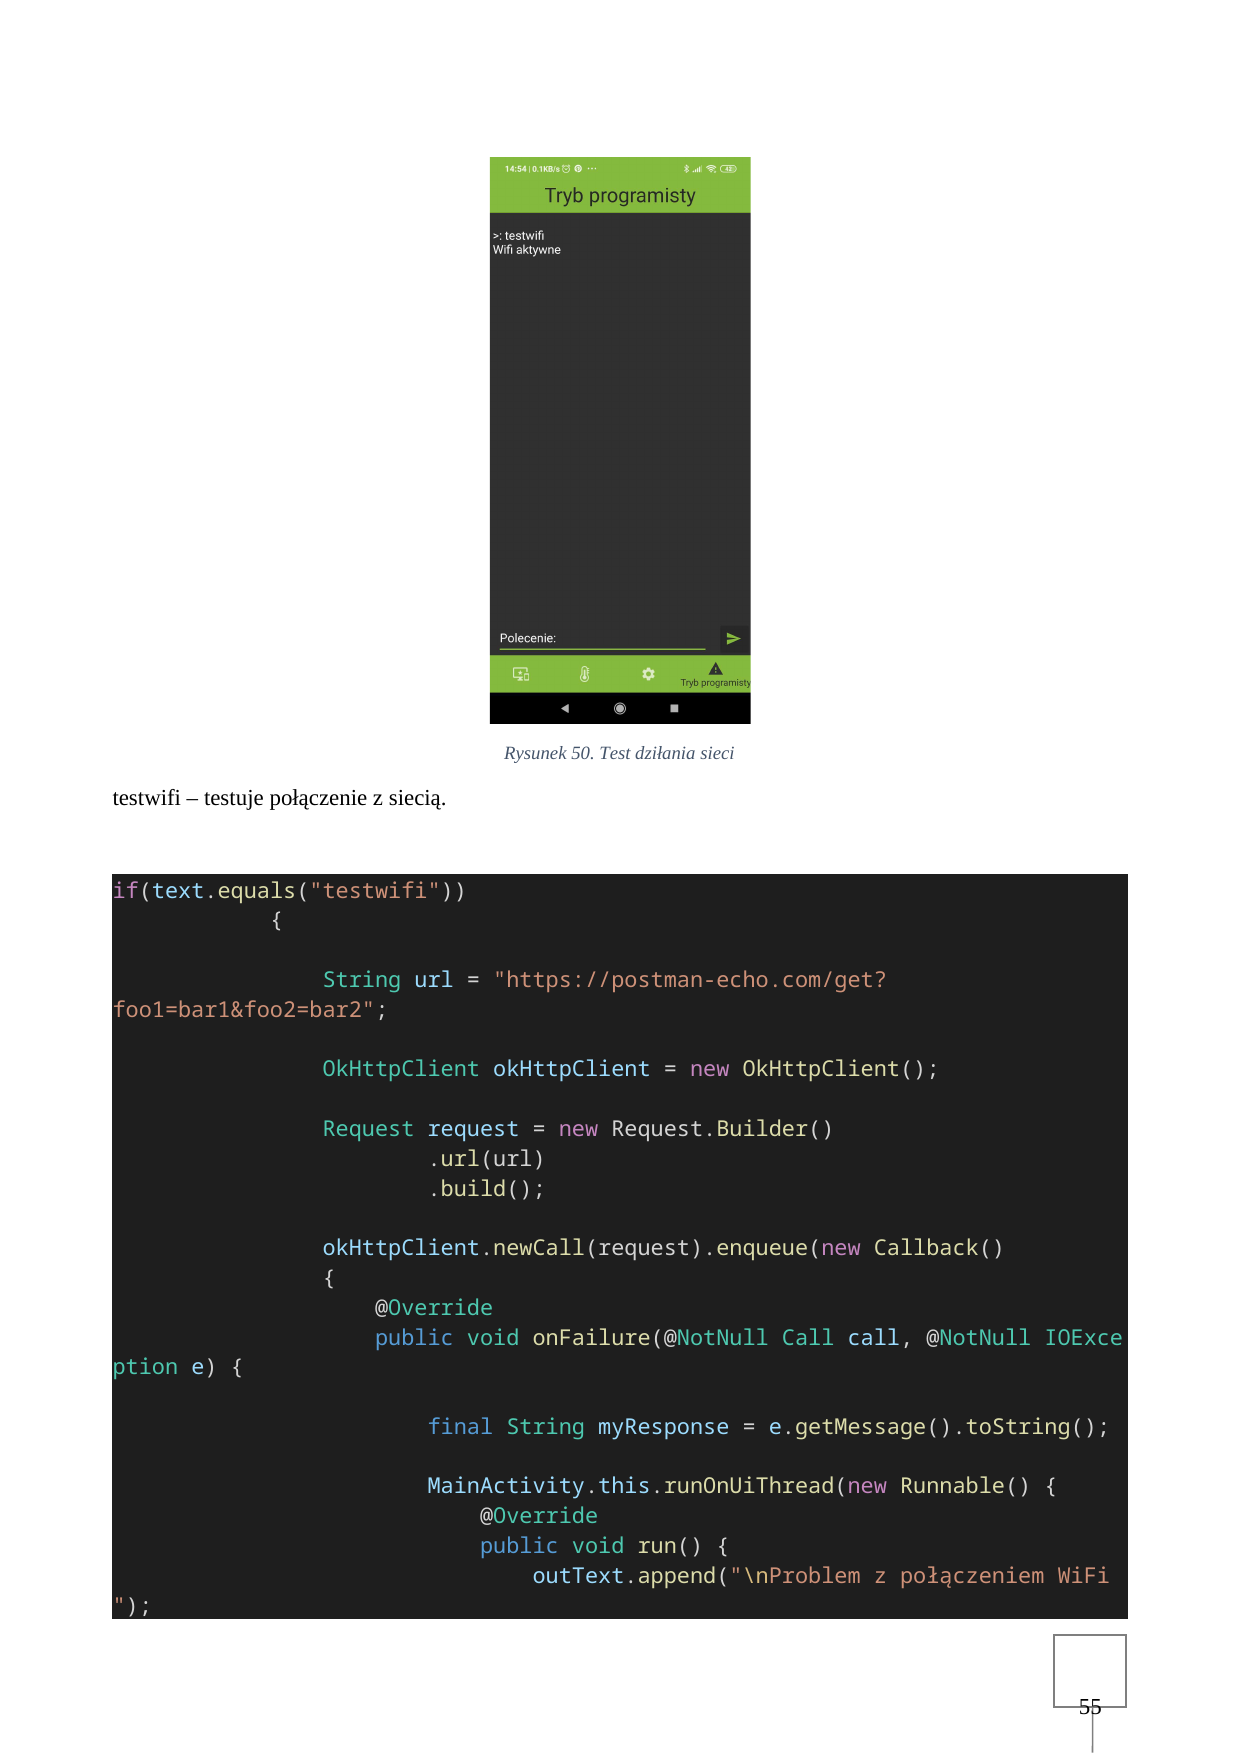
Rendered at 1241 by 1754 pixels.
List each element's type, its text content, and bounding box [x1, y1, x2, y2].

picture [489, 157, 751, 724]
text testwifi – testuje połączenie z siecią. [112, 784, 1128, 811]
text { [112, 904, 1128, 934]
text outText.append("\nProblem z połączeniem WiFi"); [112, 1560, 1128, 1619]
text if(text.equals("testwifi")) [112, 874, 1128, 904]
text Request request = new Request.Builder() [112, 1113, 1128, 1143]
text OkHttpClient okHttpClient = new OkHttpClient(); [112, 1053, 1128, 1083]
text String url = "https://postman-echo.com/get?foo1=bar1&foo2=bar2"; [112, 964, 1128, 1023]
text public void run() { [112, 1530, 1128, 1560]
text .build(); [112, 1172, 1128, 1202]
text { [112, 1262, 1128, 1292]
text okHttpClient.newCall(request).enqueue(new Callback() [112, 1232, 1128, 1262]
text @Override [112, 1292, 1128, 1321]
text .url(url) [112, 1143, 1128, 1172]
text @Override [112, 1500, 1128, 1530]
text MainActivity.this.runOnUiThread(new Runnable() { [112, 1470, 1128, 1500]
text final String myResponse = e.getMessage().toString(); [112, 1411, 1128, 1441]
text public void onFailure(@NotNull Call call, @NotNull IOException e) { [112, 1321, 1128, 1381]
